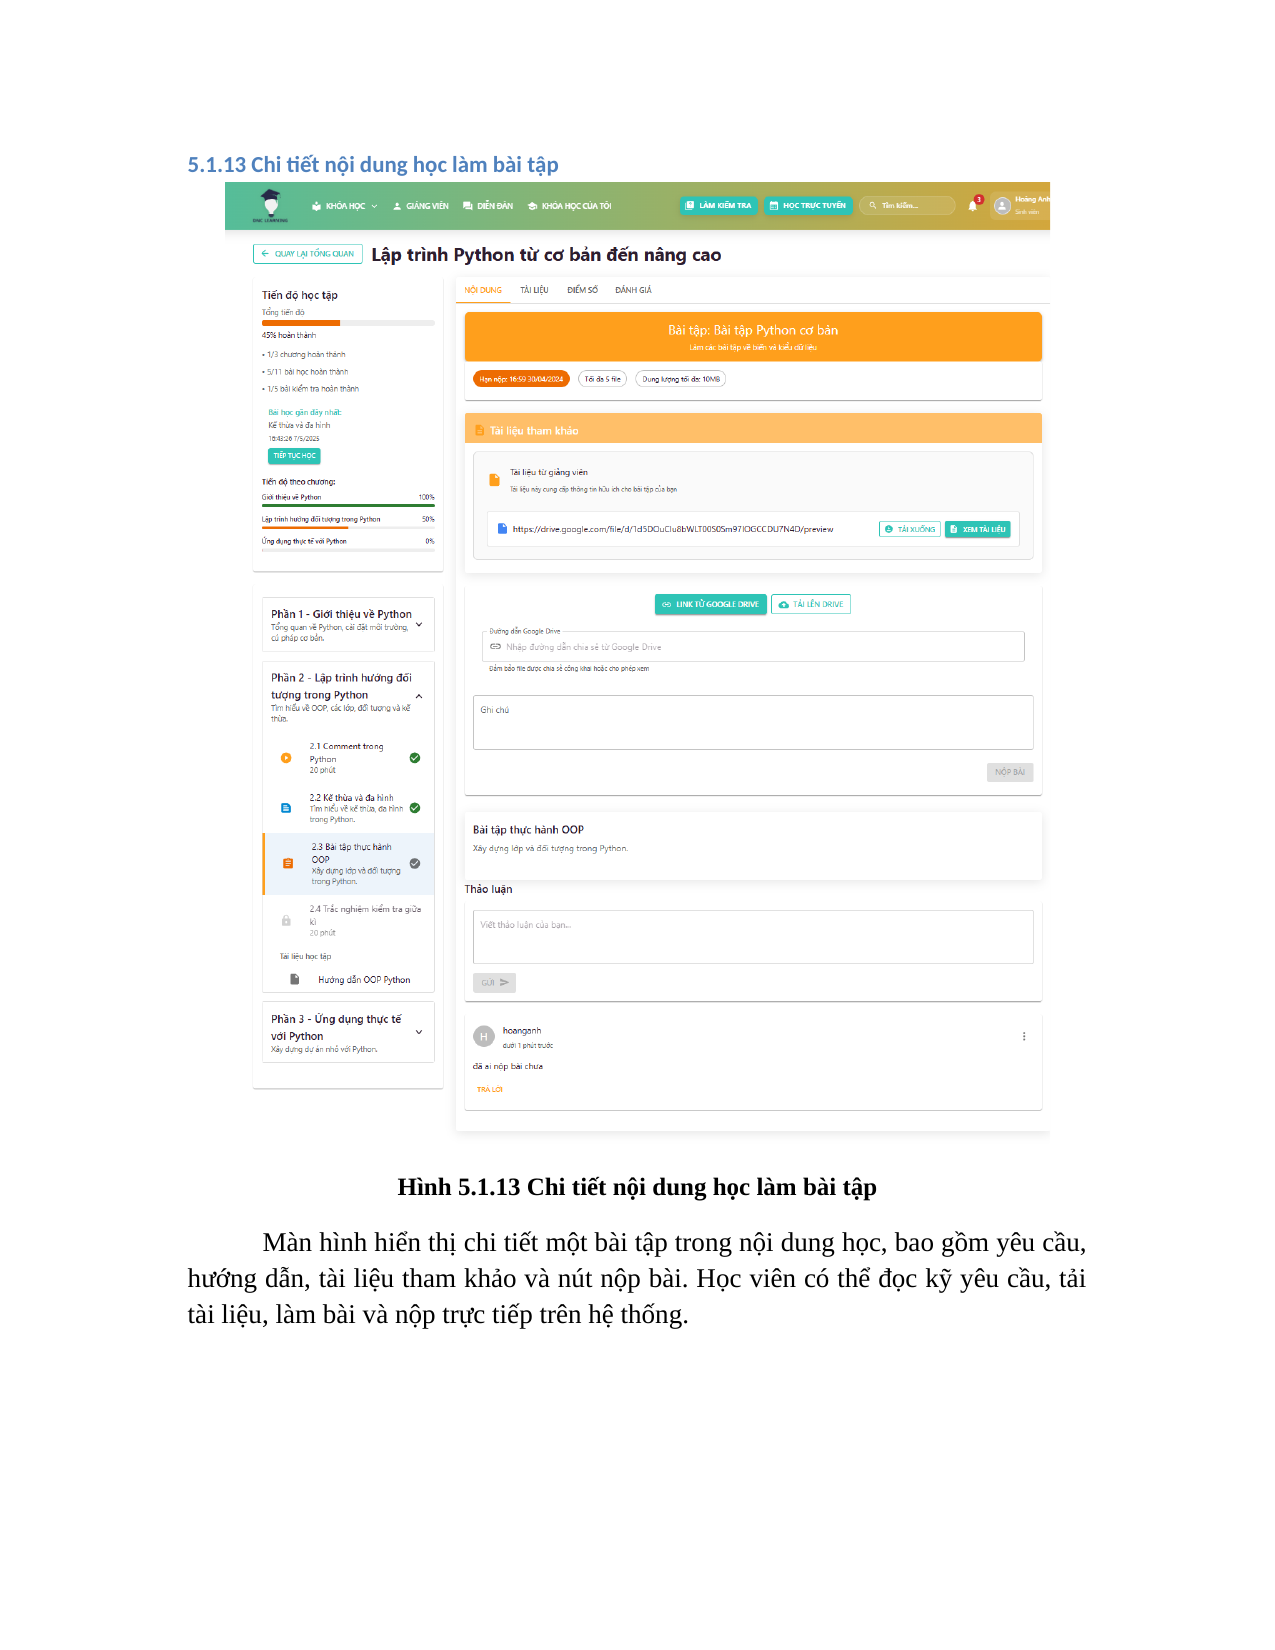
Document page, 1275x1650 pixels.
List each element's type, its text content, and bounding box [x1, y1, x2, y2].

text Hình 5.1.13 Chi tiết nội dung học làm bài tập [187, 1172, 1087, 1201]
text Màn hình hiển thị chi tiết một bài tập trong nội dung học, bao gồm yêu cầu, hướng dẫn, tài liệu tham khảo và nút nộp bài. Học viên có thể đọc kỹ yêu cầu, tải tài liệu, làm bài và nộp trực tiếp trên hệ thống. [187, 1226, 1087, 1329]
picture [225, 182, 1050, 1148]
subtitle 5.1.13 Chi tiết nội dung học làm bài tập [187, 150, 1087, 178]
